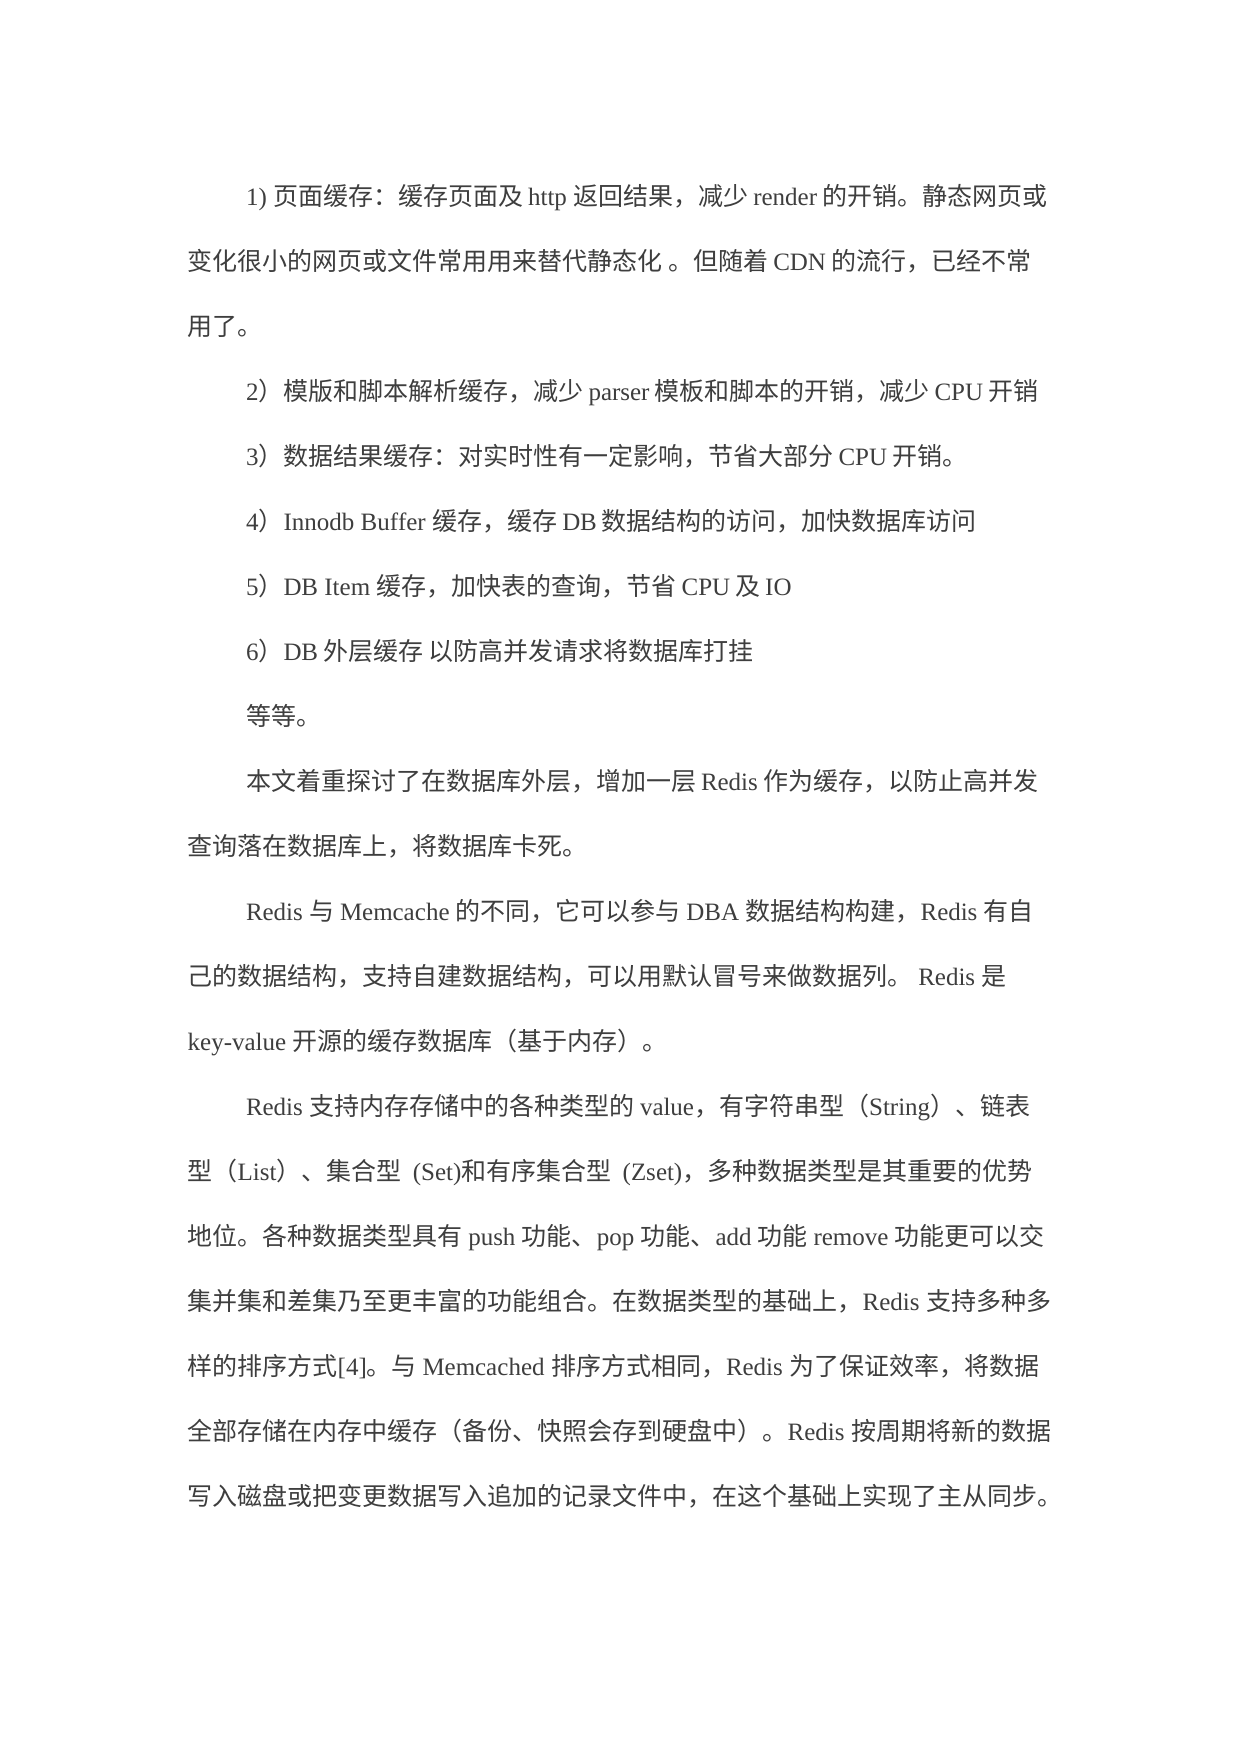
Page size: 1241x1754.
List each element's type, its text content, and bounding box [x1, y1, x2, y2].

text 2）模版和脚本解析缓存，减少parser模板和脚本的开销，减少CPU开销 [187, 357, 1053, 422]
text 5）DB Item 缓存，加快表的查询，节省CPU及IO [187, 552, 1053, 617]
text 4）Innodb Buffer 缓存，缓存DB数据结构的访问，加快数据库访问 [187, 487, 1053, 552]
text 本文着重探讨了在数据库外层，增加一层Redis作为缓存，以防止高并发查询落在数据库上，将数据库卡死。 [187, 747, 1053, 877]
text 等等。 [187, 682, 1053, 747]
text Redis 支持内存存储中的各种类型的 value，有字符串型（String）、链表型（List）、集合型 (Set)和有序集合型 (Zset)，多种数据类型是其重要的优势地位。各种数据类型具有 push 功能、pop 功能、add 功能 remove 功能更可以交集并集和差集乃至更丰富的功能组合。在数据类型的基础上，Redis 支持多种多样的排序方式[4]。与 Memcached 排序方式相同，Redis 为了保证效率，将数据全部存储在内存中缓存（备份、快照会存到硬盘中）。Redis 按周期将新的数据写入磁盘或把变更数据写入追加的记录文件中，在这个基础上实现了主从同步。 [187, 1072, 1053, 1592]
text Redis 与 Memcache 的不同，它可以参与 DBA 数据结构构建，Redis 有自己的数据结构，支持自建数据结构，可以用默认冒号来做数据列。 Redis 是 key-value 开源的缓存数据库（基于内存）。 [187, 877, 1053, 1072]
text 3）数据结果缓存：对实时性有一定影响，节省大部分CPU开销。 [187, 422, 1053, 487]
text 1) 页面缓存：缓存页面及http 返回结果，减少render的开销。静态网页或变化很小的网页或文件常用用来替代静态化 。但随着CDN的流行，已经不常用了。 [187, 162, 1053, 357]
text 6）DB外层缓存 以防高并发请求将数据库打挂 [187, 617, 1053, 682]
